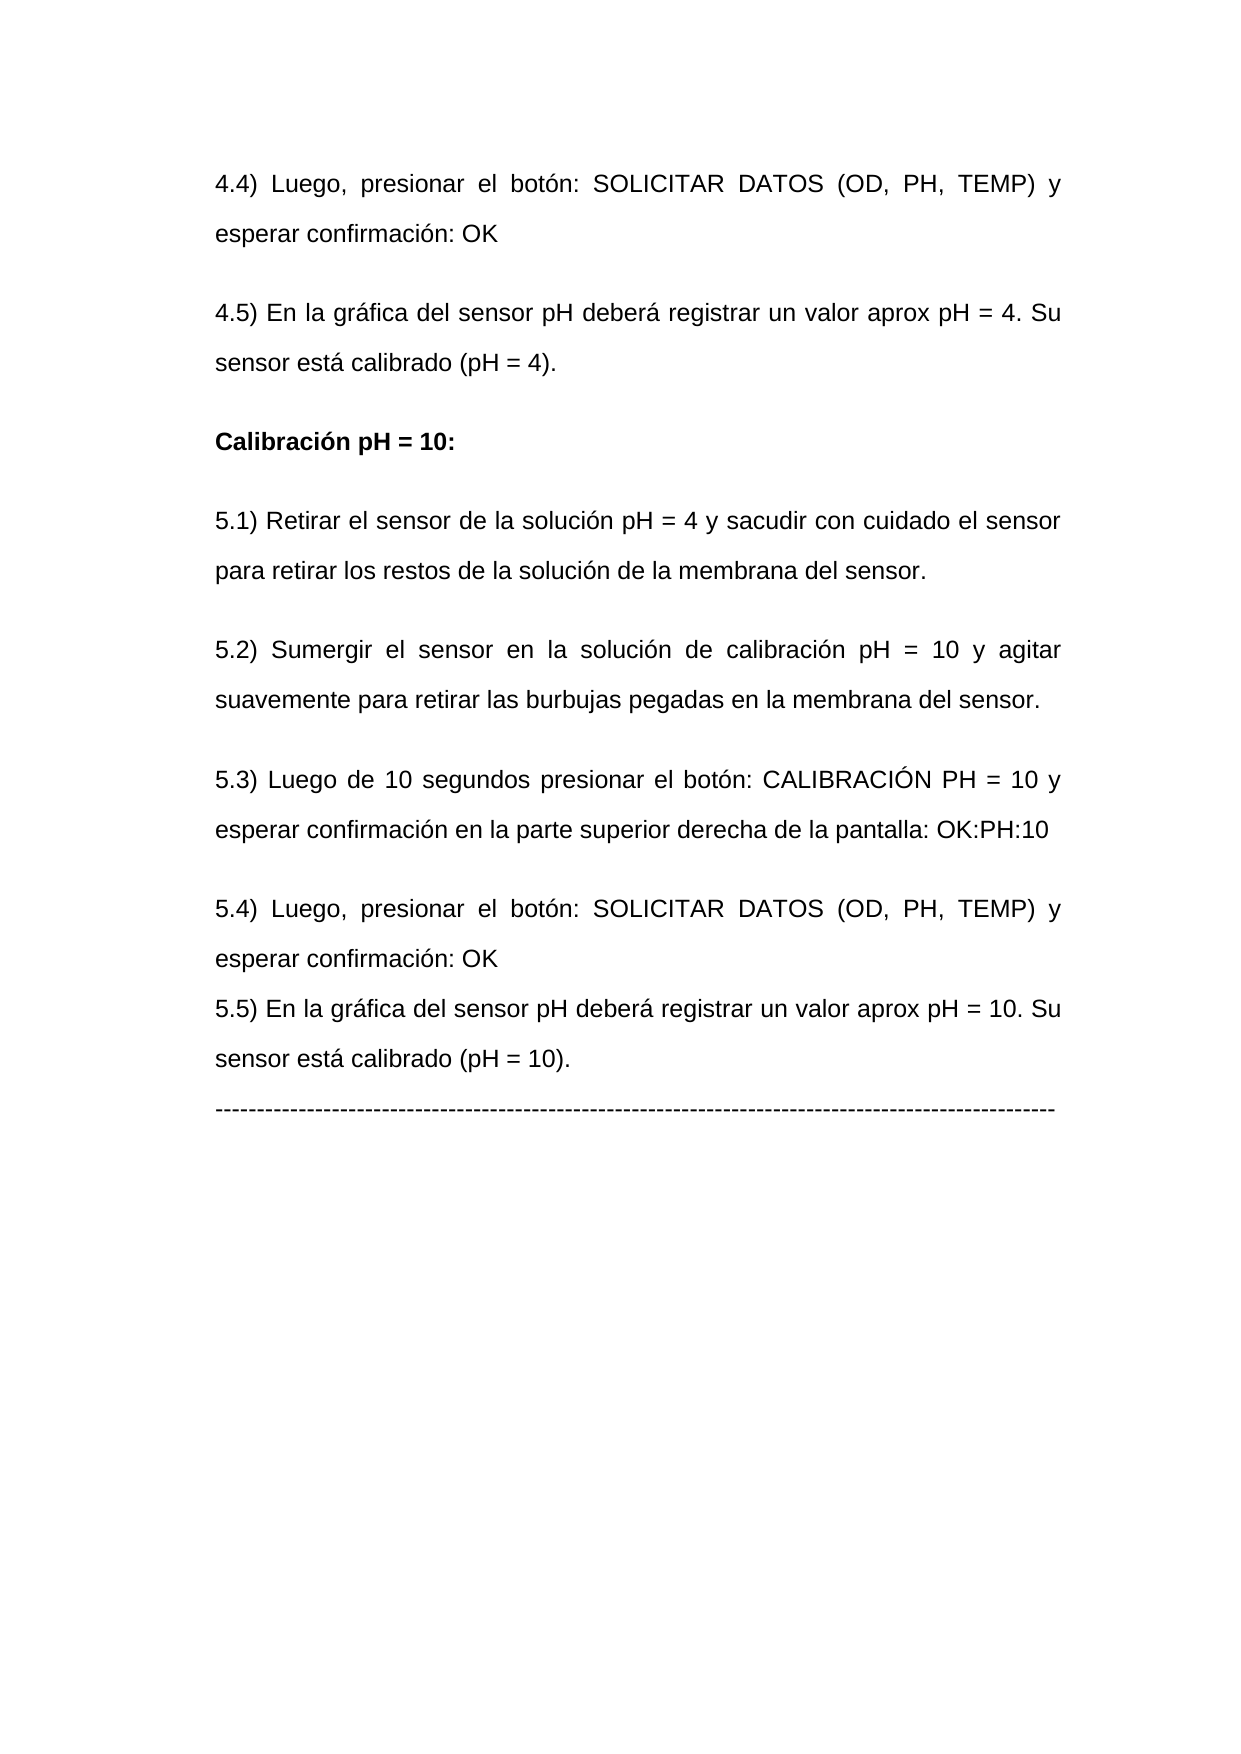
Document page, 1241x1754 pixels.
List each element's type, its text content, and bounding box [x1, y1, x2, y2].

text ----------------------------------------------------------------------------------------------------- [215, 1073, 1063, 1123]
text 5.5) En la gráfica del sensor pH deberá registrar un valor aprox pH = 10. Su sensor está calibrado (pH = 10). [215, 973, 1063, 1073]
text 4.4) Luego, presionar el botón: SOLICITAR DATOS (OD, PH, TEMP) y esperar confirmación: OK [215, 148, 1063, 248]
text 5.2) Sumergir el sensor en la solución de calibración pH = 10 y agitar suavemente para retirar las burbujas pegadas en la membrana del sensor. [215, 614, 1063, 714]
text 5.1) Retirar el sensor de la solución pH = 4 y sacudir con cuidado el sensor para retirar los restos de la solución de la membrana del sensor. [215, 485, 1063, 585]
text 5.4) Luego, presionar el botón: SOLICITAR DATOS (OD, PH, TEMP) y esperar confirmación: OK [215, 873, 1063, 973]
text 5.3) Luego de 10 segundos presionar el botón: CALIBRACIÓN PH = 10 y esperar confirmación en la parte superior derecha de la pantalla: OK:PH:10 [215, 743, 1063, 843]
text 4.5) En la gráfica del sensor pH deberá registrar un valor aprox pH = 4. Su sensor está calibrado (pH = 4). [215, 277, 1063, 377]
text Calibración pH = 10: [215, 406, 1063, 456]
